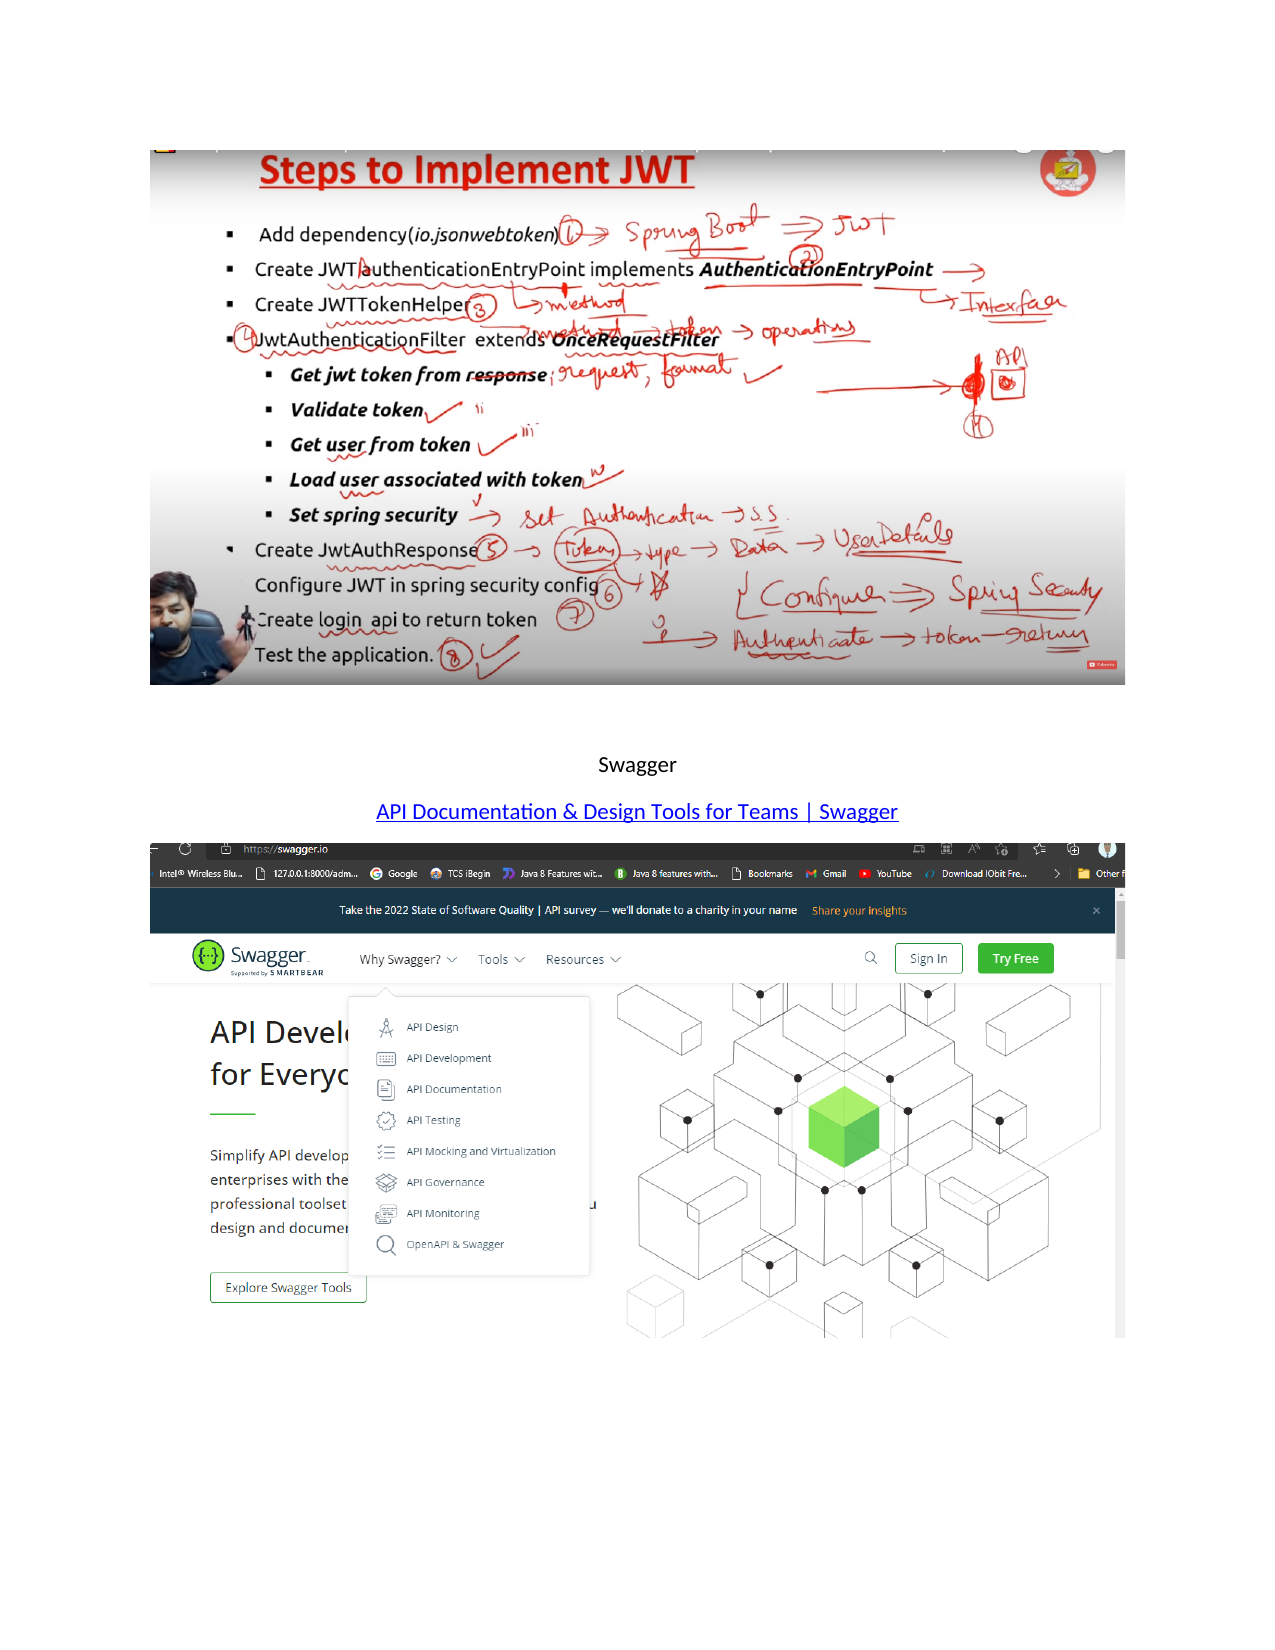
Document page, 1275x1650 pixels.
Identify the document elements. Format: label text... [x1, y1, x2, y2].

picture [150, 843, 1125, 1338]
text Swagger [150, 750, 1125, 778]
picture [150, 150, 1125, 685]
text API Documentation & Design Tools for Teams | Swagger [150, 797, 1125, 825]
